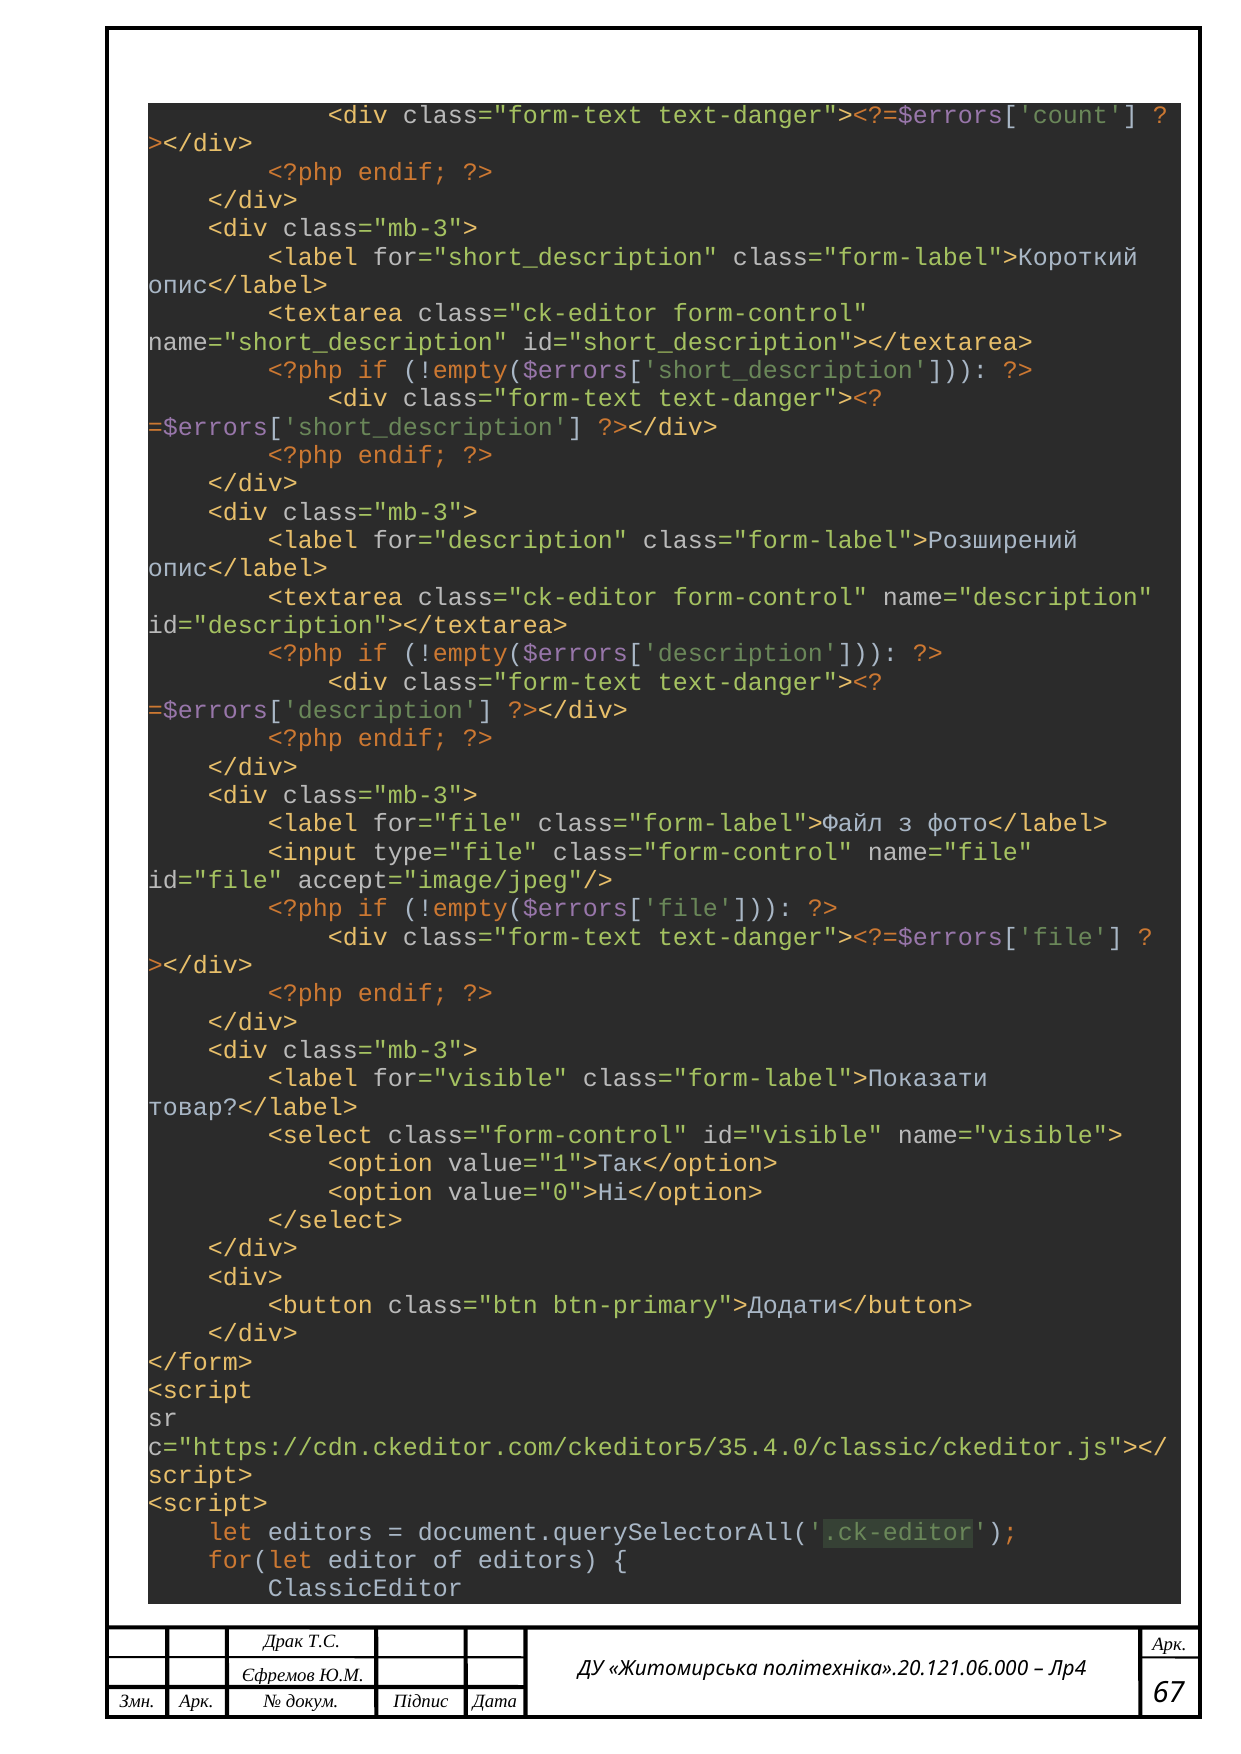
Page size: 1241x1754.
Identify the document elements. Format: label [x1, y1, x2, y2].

text [148, 103, 1181, 1604]
